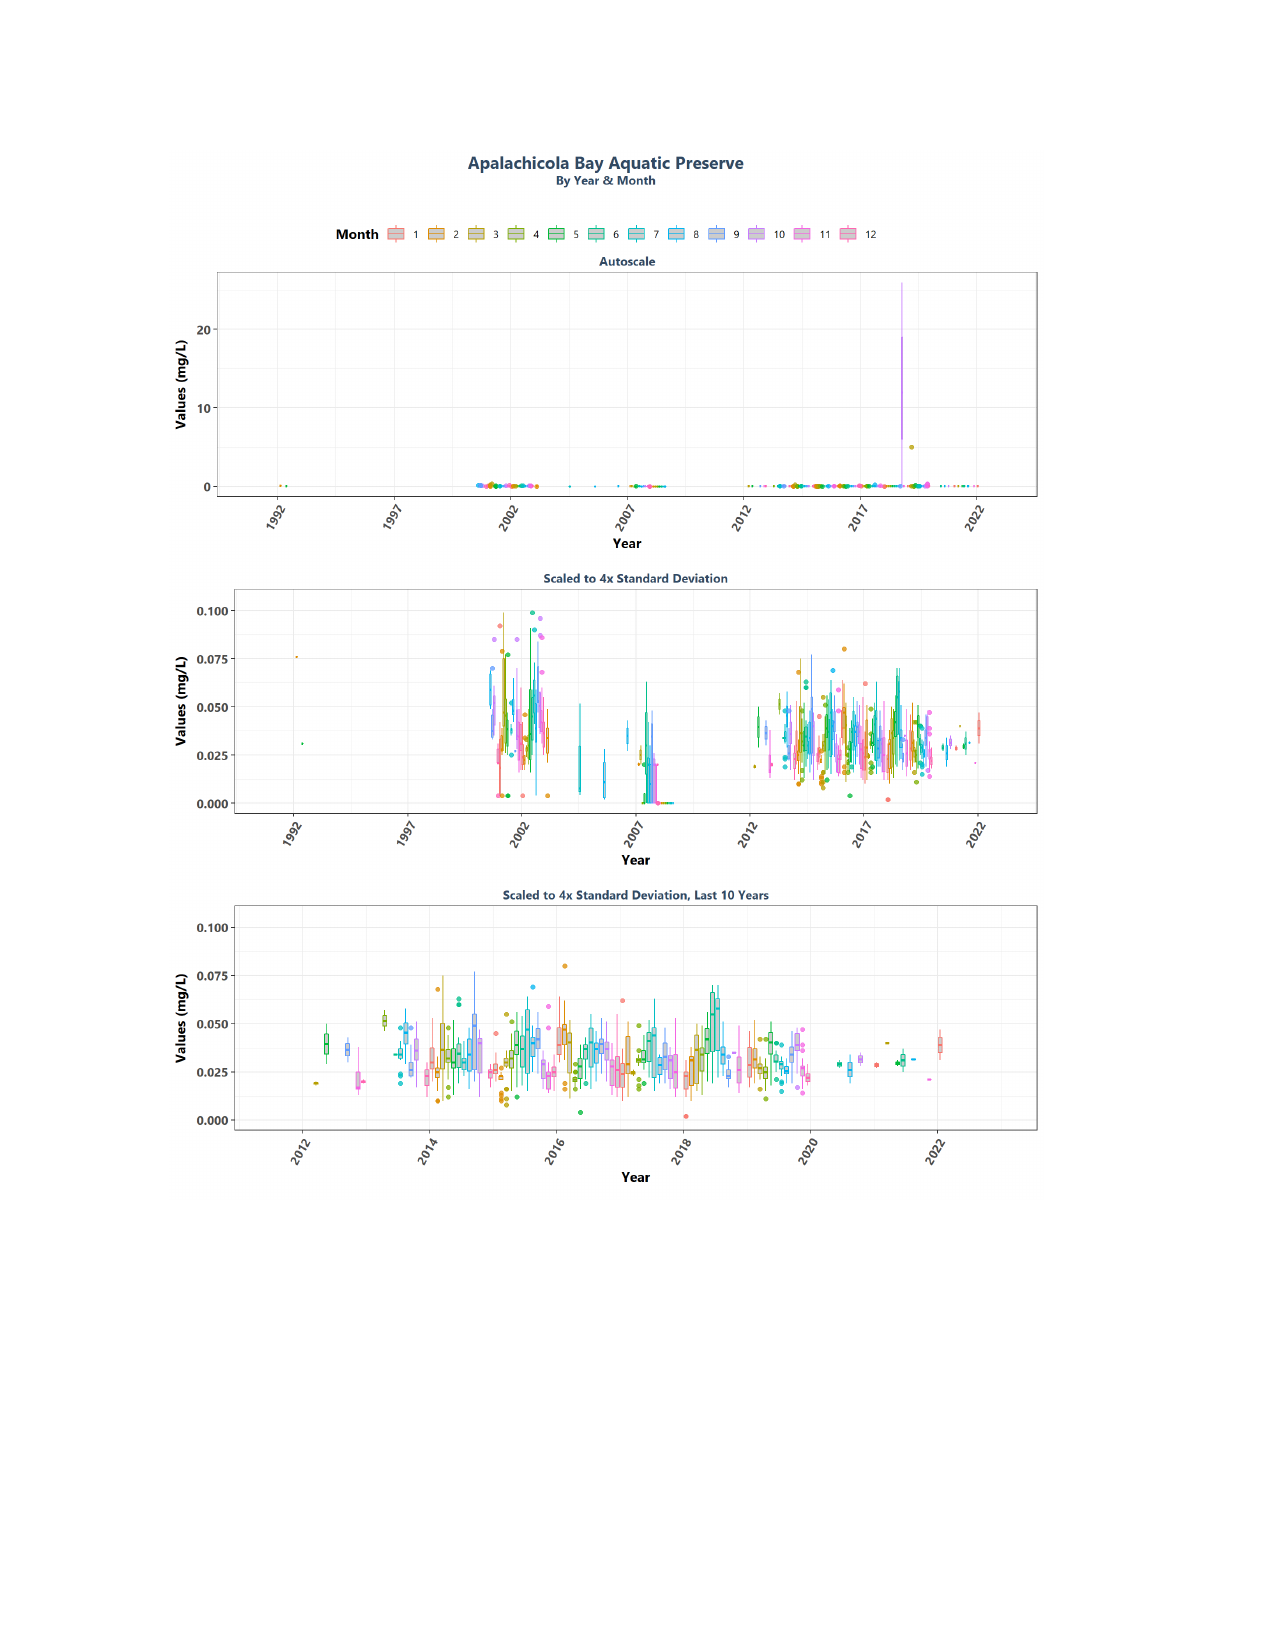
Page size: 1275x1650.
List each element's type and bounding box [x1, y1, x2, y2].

picture [168, 150, 1044, 1200]
